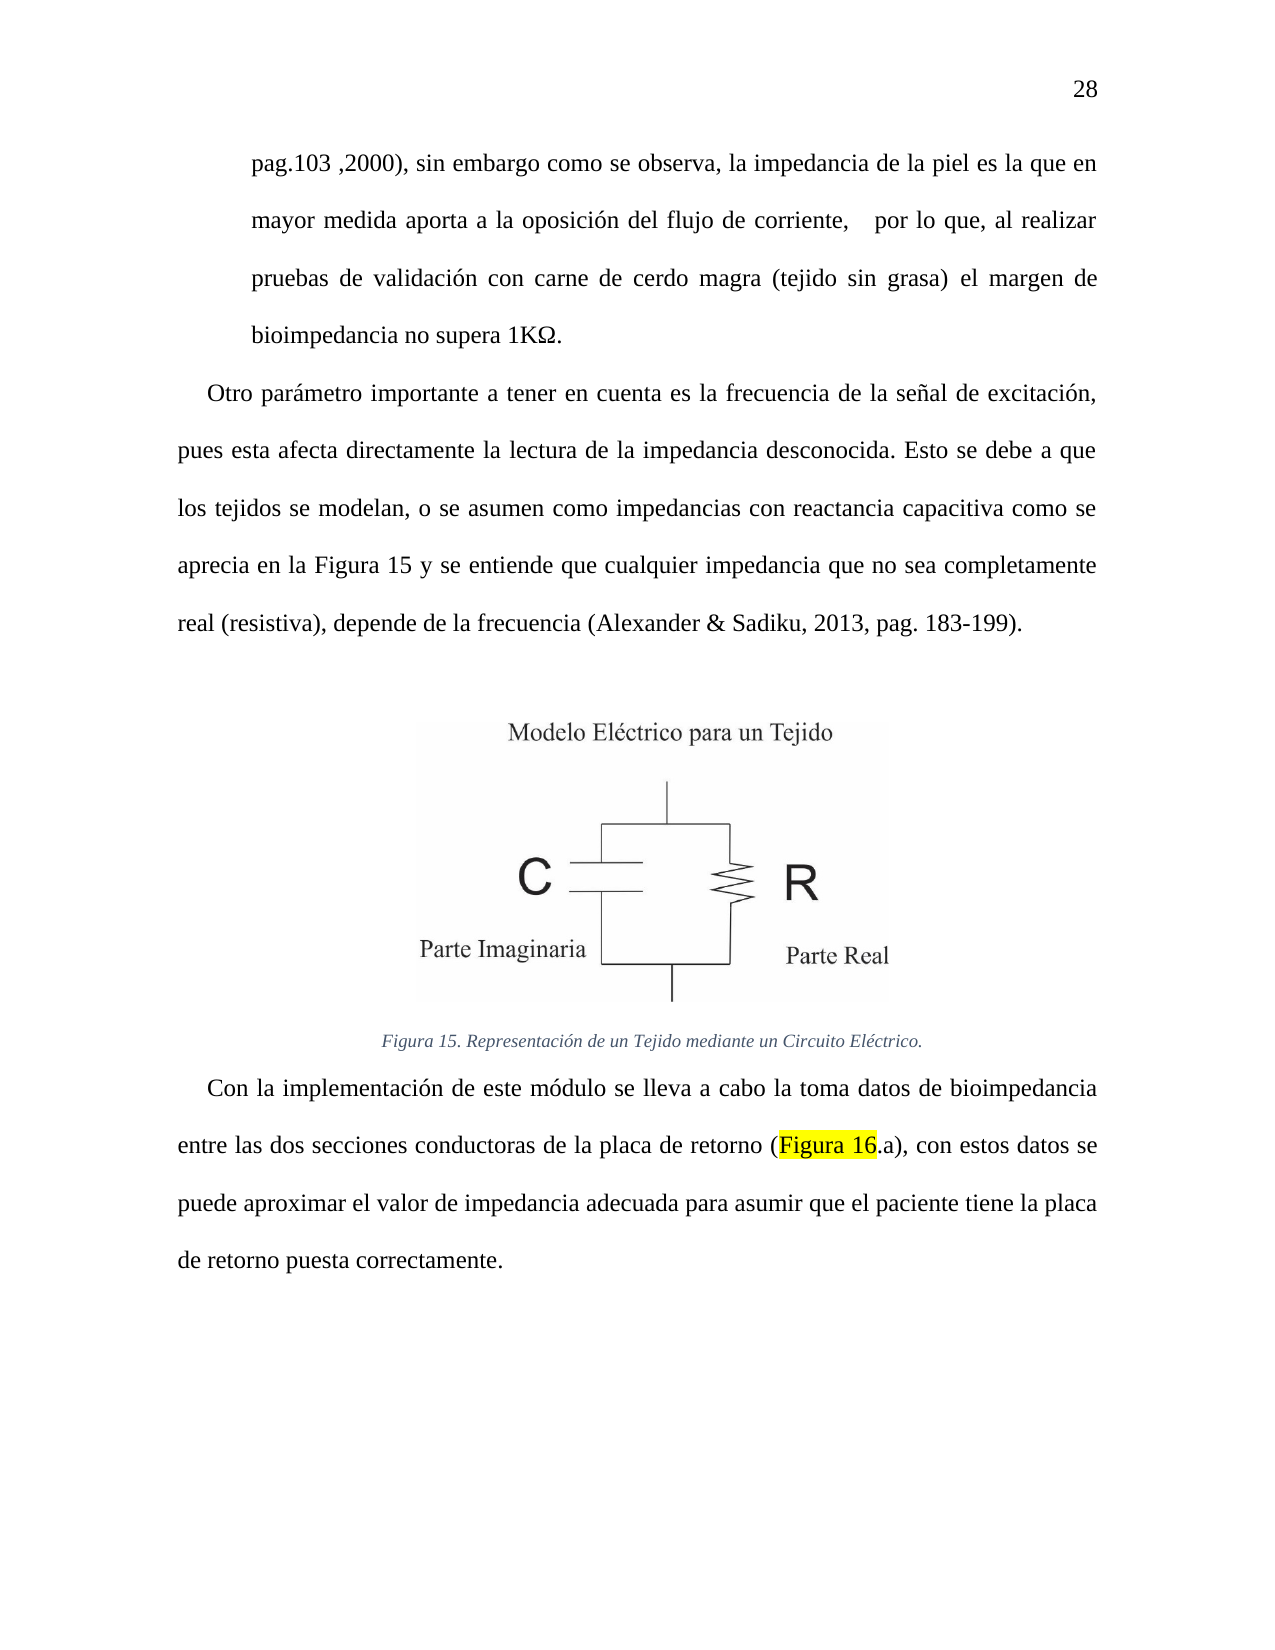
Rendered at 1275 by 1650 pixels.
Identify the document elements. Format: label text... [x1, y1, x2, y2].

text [207, 148, 1098, 349]
text Con la implementación de este módulo se lleva a cabo la toma datos de bioimpedancia entre las dos secciones conductoras de la placa de retorno (Figura 16.a), con estos datos se puede aproximar el valor de impedancia adecuada para asumir que el paciente tiene la placa de retorno puesta correctamente. [177, 1073, 1098, 1274]
picture [416, 722, 889, 1002]
text Otro parámetro importante a tener en cuenta es la frecuencia de la señal de excitación, pues esta afecta directamente la lectura de la impedancia desconocida. Esto se debe a que los tejidos se modelan, o se asumen como impedancias con reactancia capacitiva como se aprecia en la Figura 16 y se entiende que cualquier impedancia que no sea completamente real (resistiva), depende de la frecuencia (Alexander & Sadiku, 2013, pag. 183-199). [177, 378, 1098, 636]
text Figura . Representación de un Tejido mediante un Circuito Eléctrico. [177, 1030, 1098, 1052]
